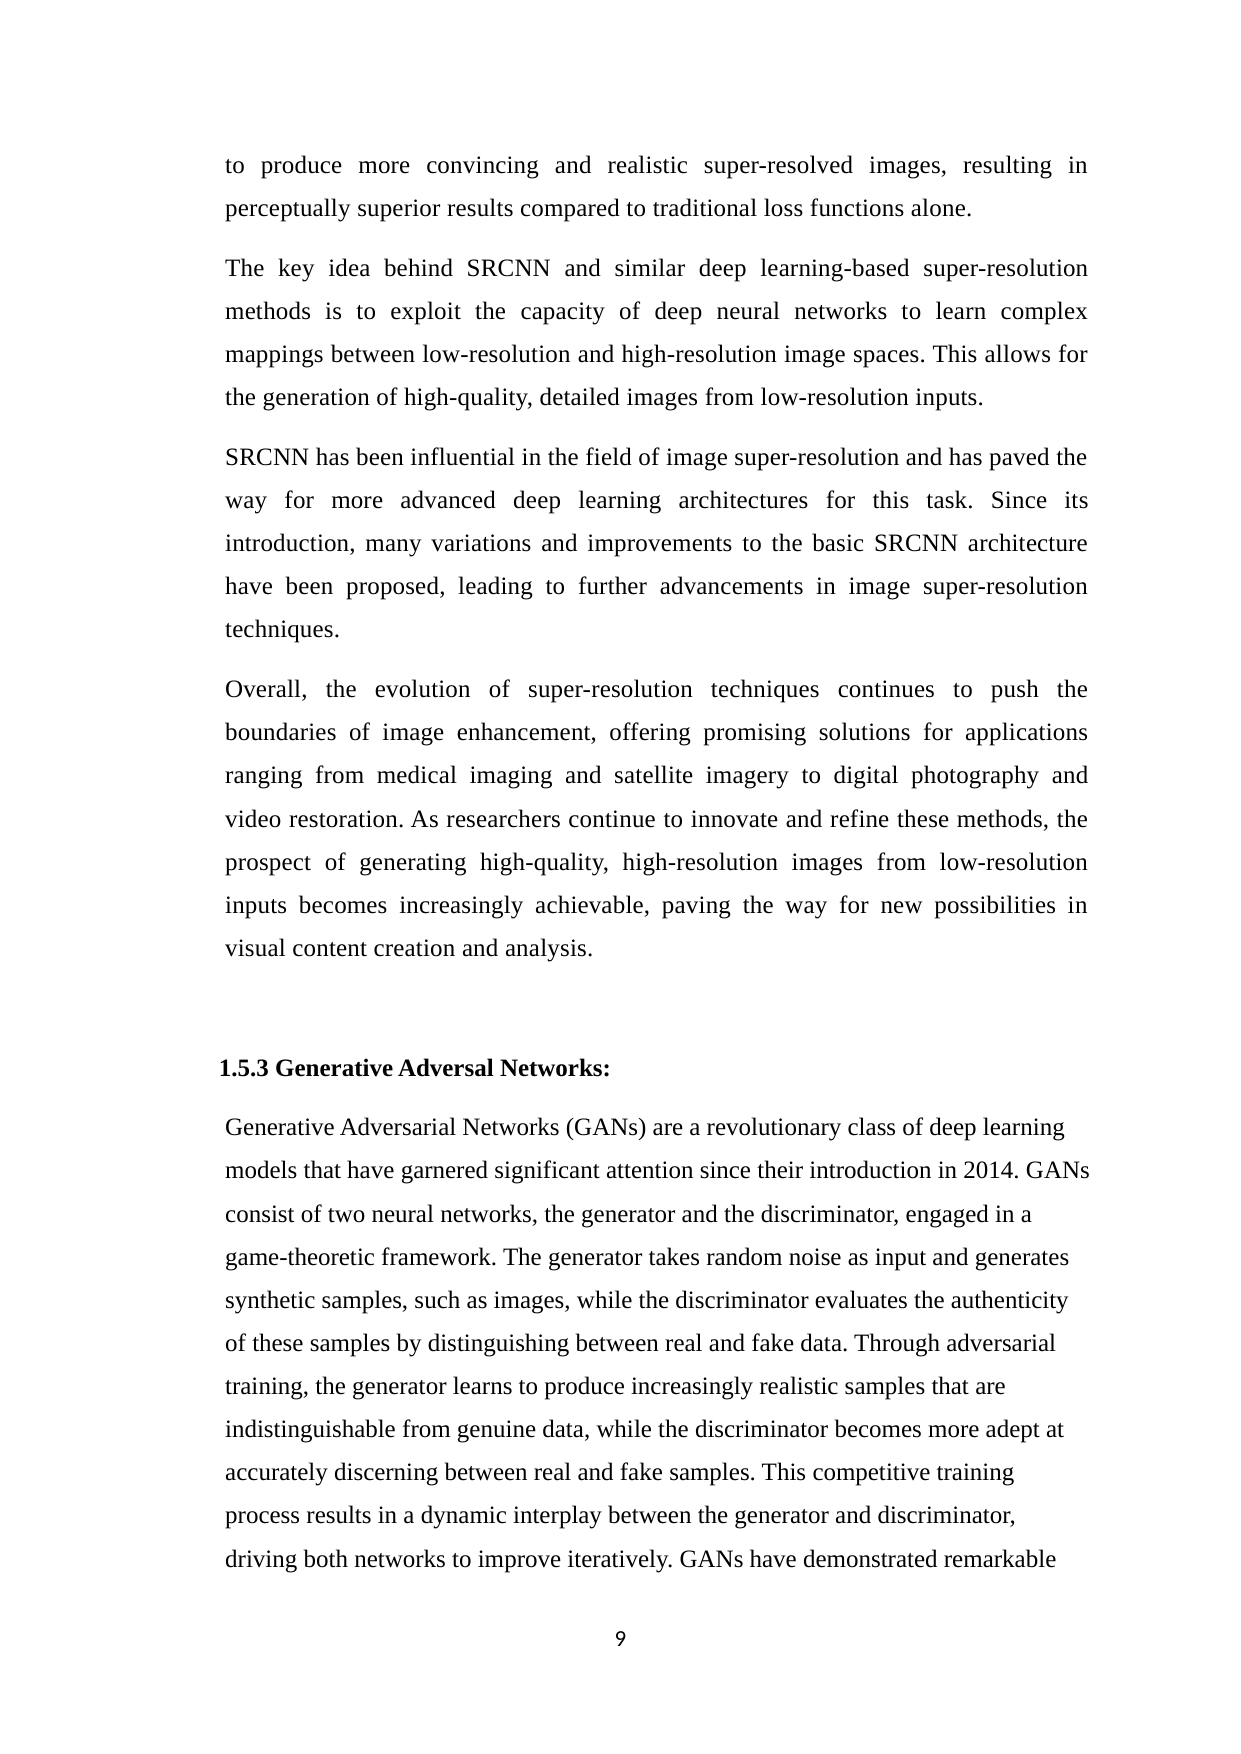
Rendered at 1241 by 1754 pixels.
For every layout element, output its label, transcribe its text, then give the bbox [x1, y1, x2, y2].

text The key idea behind SRCNN and similar deep learning-based super-resolution methods is to exploit the capacity of deep neural networks to learn complex mappings between low-resolution and high-resolution image spaces. This allows for the generation of high-quality, detailed images from low-resolution inputs. [225, 253, 1090, 411]
text 1.5.3 Generative Adversal Networks: [150, 1053, 1090, 1081]
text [225, 150, 1090, 222]
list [225, 1112, 1090, 1572]
text SRCNN has been influential in the field of image super-resolution and has paved the way for more advanced deep learning architectures for this task. Since its introduction, many variations and improvements to the basic SRCNN architecture have been proposed, leading to further advancements in image super-resolution techniques. [225, 442, 1090, 643]
text Overall, the evolution of super-resolution techniques continues to push the boundaries of image enhancement, offering promising solutions for applications ranging from medical imaging and satellite imagery to digital photography and video restoration. As researchers continue to innovate and refine these methods, the prospect of generating high-quality, high-resolution images from low-resolution inputs becomes increasingly achievable, paving the way for new possibilities in visual content creation and analysis. [225, 674, 1090, 962]
